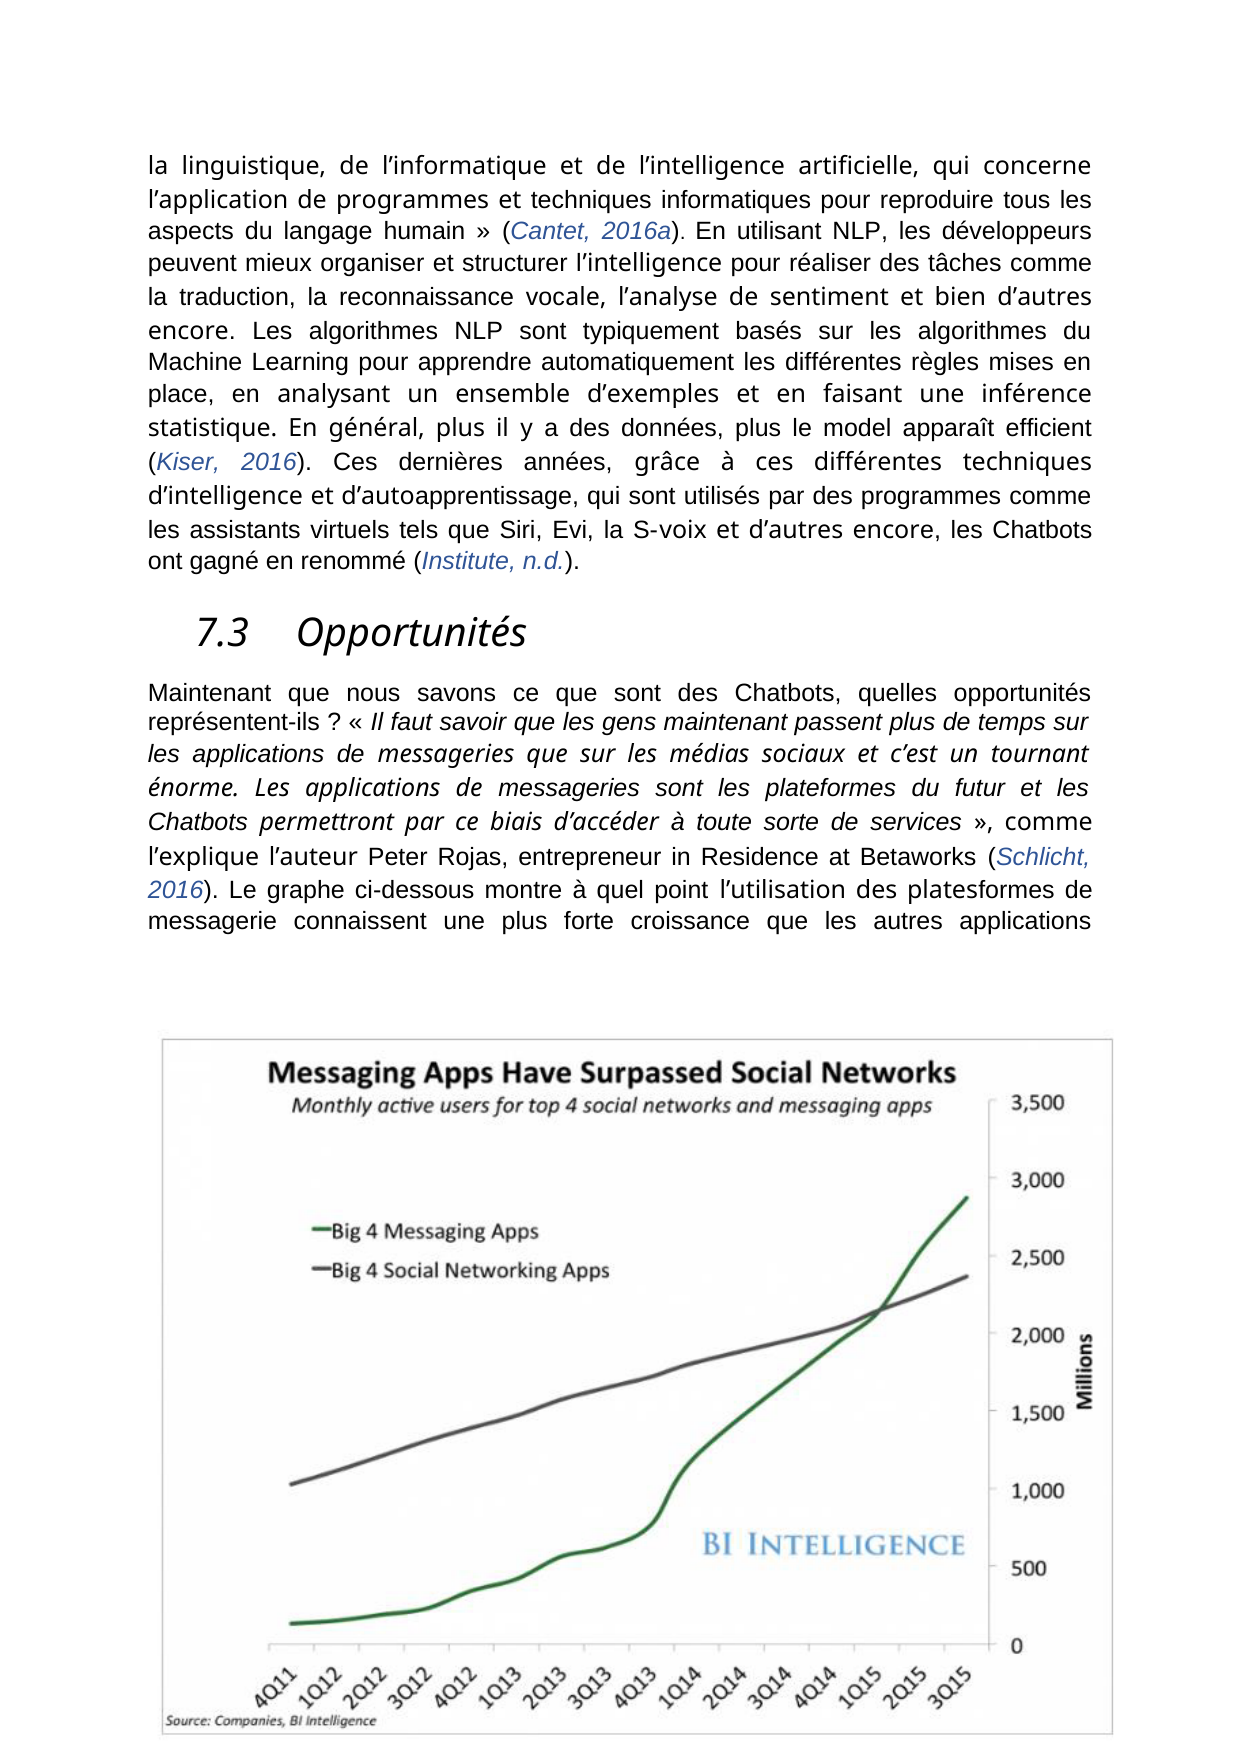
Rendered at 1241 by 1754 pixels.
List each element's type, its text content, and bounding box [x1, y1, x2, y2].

text Maintenant que nous savons ce que sont des Chatbots, quelles opportunités représentent-ils ? « Il faut savoir que les gens maintenant passent plus de temps sur les applications de messageries que sur les médias sociaux et c’est un tournant énorme. Les applications de messageries sont les plateformes du futur et les Chatbots permettront par ce biais d’accéder à toute sorte de services », comme l’explique l’auteur Peter Rojas, entrepreneur in Residence at Betaworks (Schlicht, 2016). Le graphe ci-dessous montre à quel point l’utilisation des platesformes de messagerie connaissent une plus forte croissance que les autres applications sociales. Par exemple, entre le 4ème trimestre de l’année 2013 et le 3ème de l’année 2015, il y a eu une plus grande progression de la courbe pour les applications de messageries par rapport aux applications sociales. Ceci représente donc une énorme opportunité pour les logiciels conversationnels automatisés ou Chatbots. [148, 678, 1093, 935]
text Opportunités [195, 604, 1093, 658]
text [148, 148, 1093, 574]
